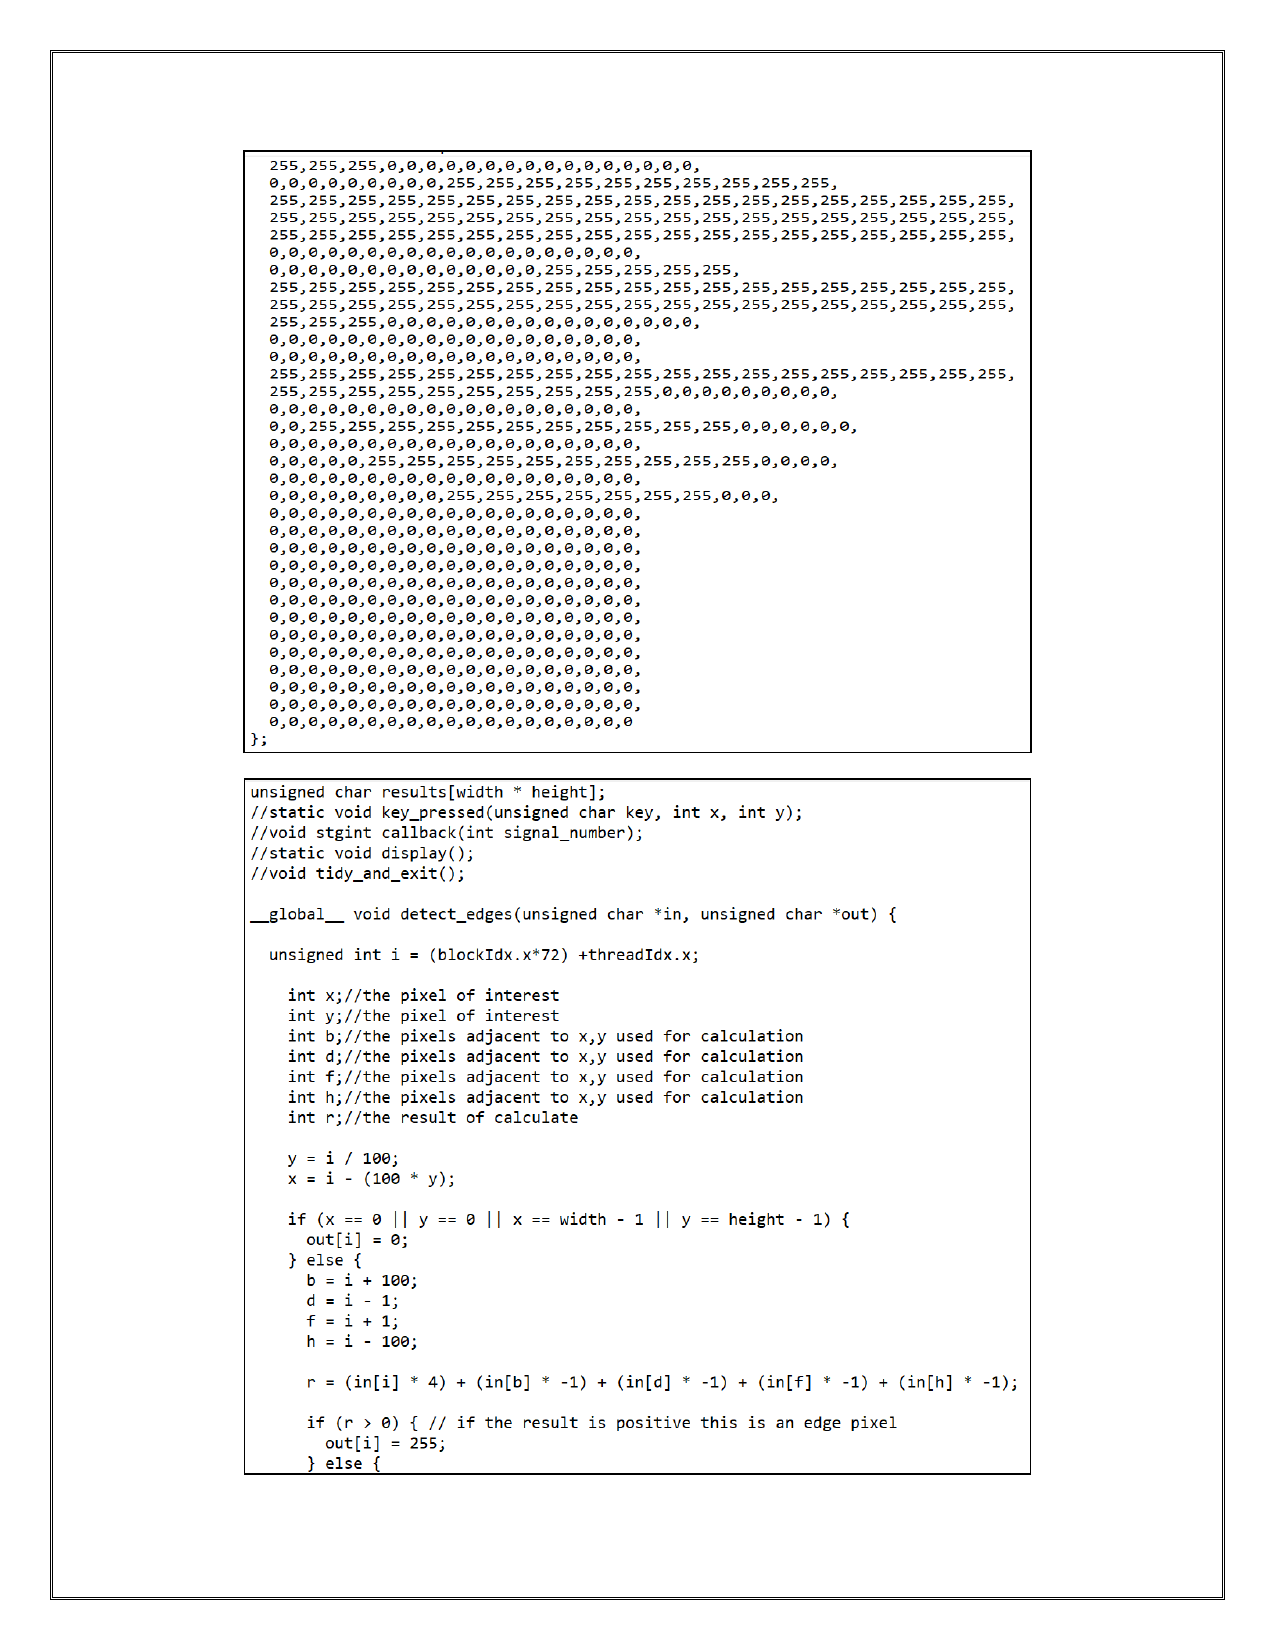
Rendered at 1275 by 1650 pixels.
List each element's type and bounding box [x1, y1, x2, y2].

picture [245, 152, 1030, 752]
picture [245, 780, 1030, 1473]
